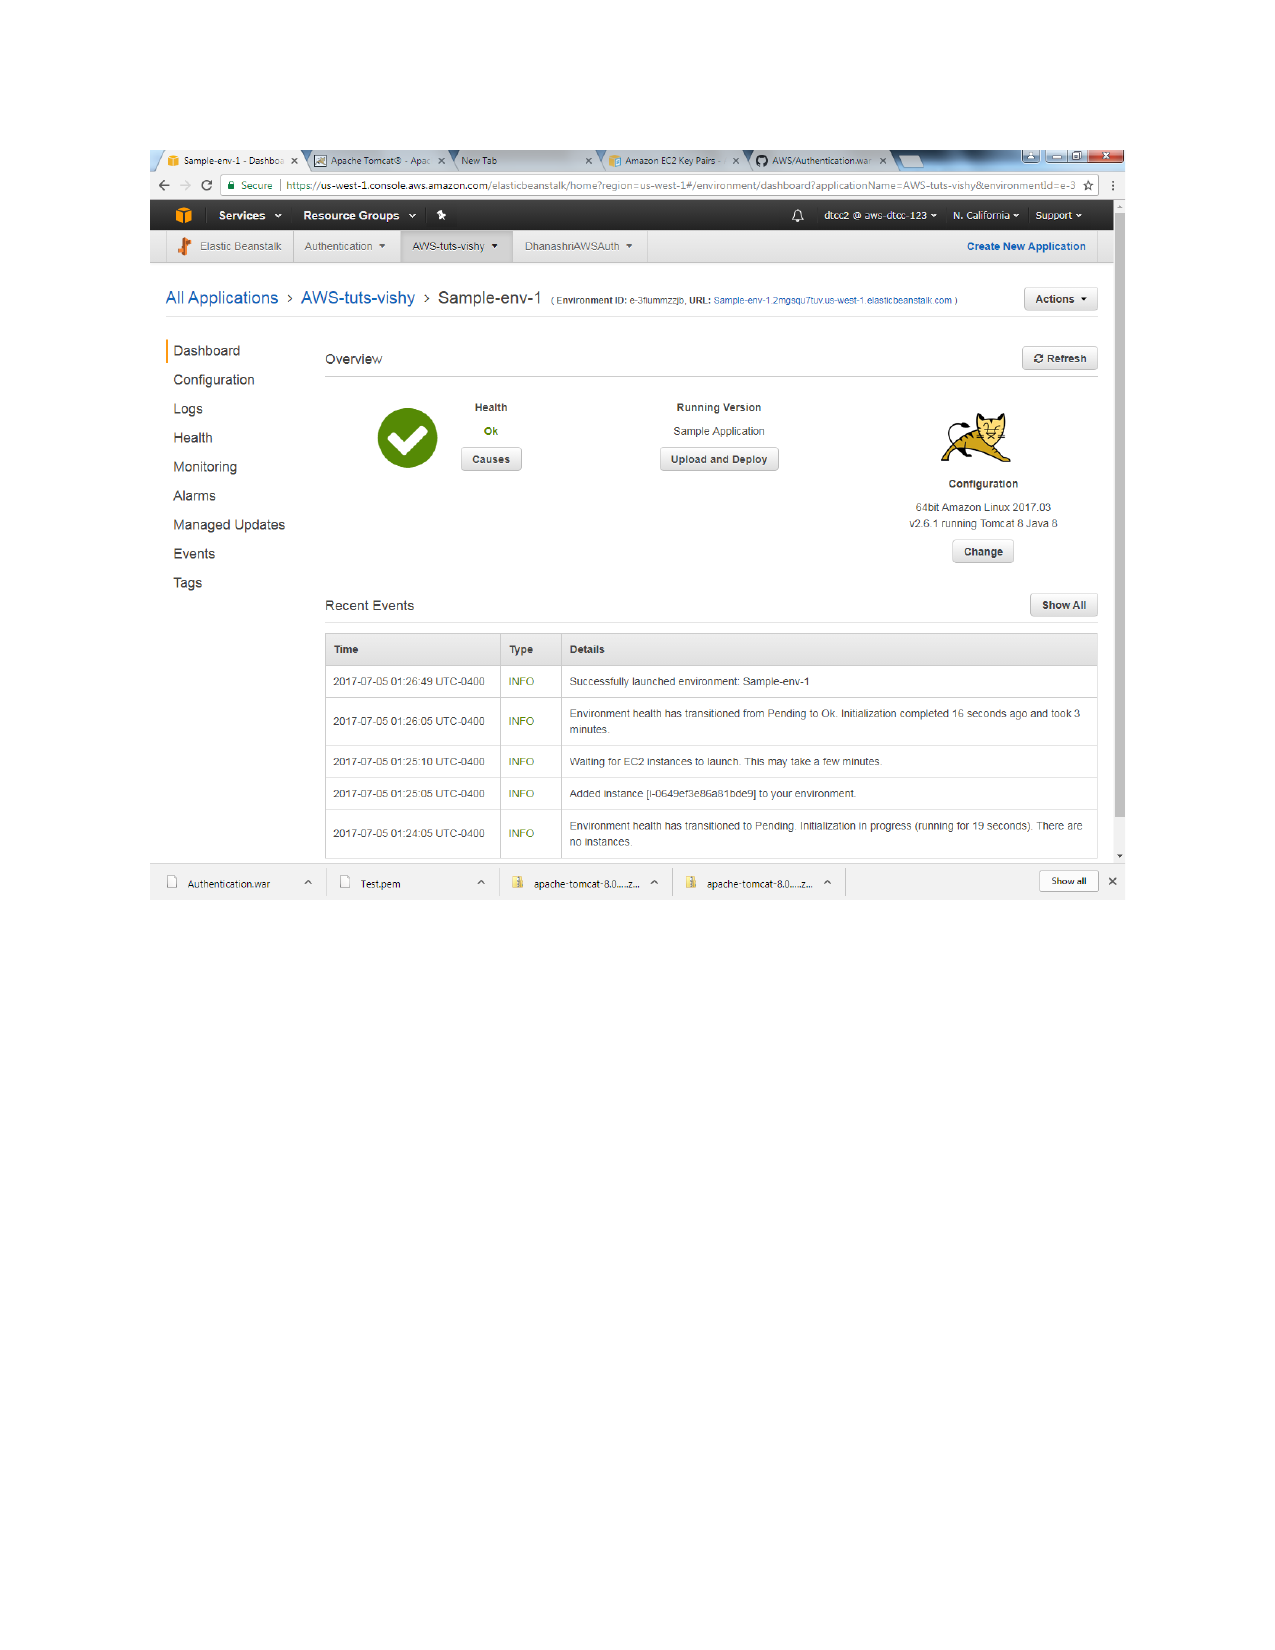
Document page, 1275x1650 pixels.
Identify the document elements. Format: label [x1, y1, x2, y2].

picture [150, 150, 1125, 900]
